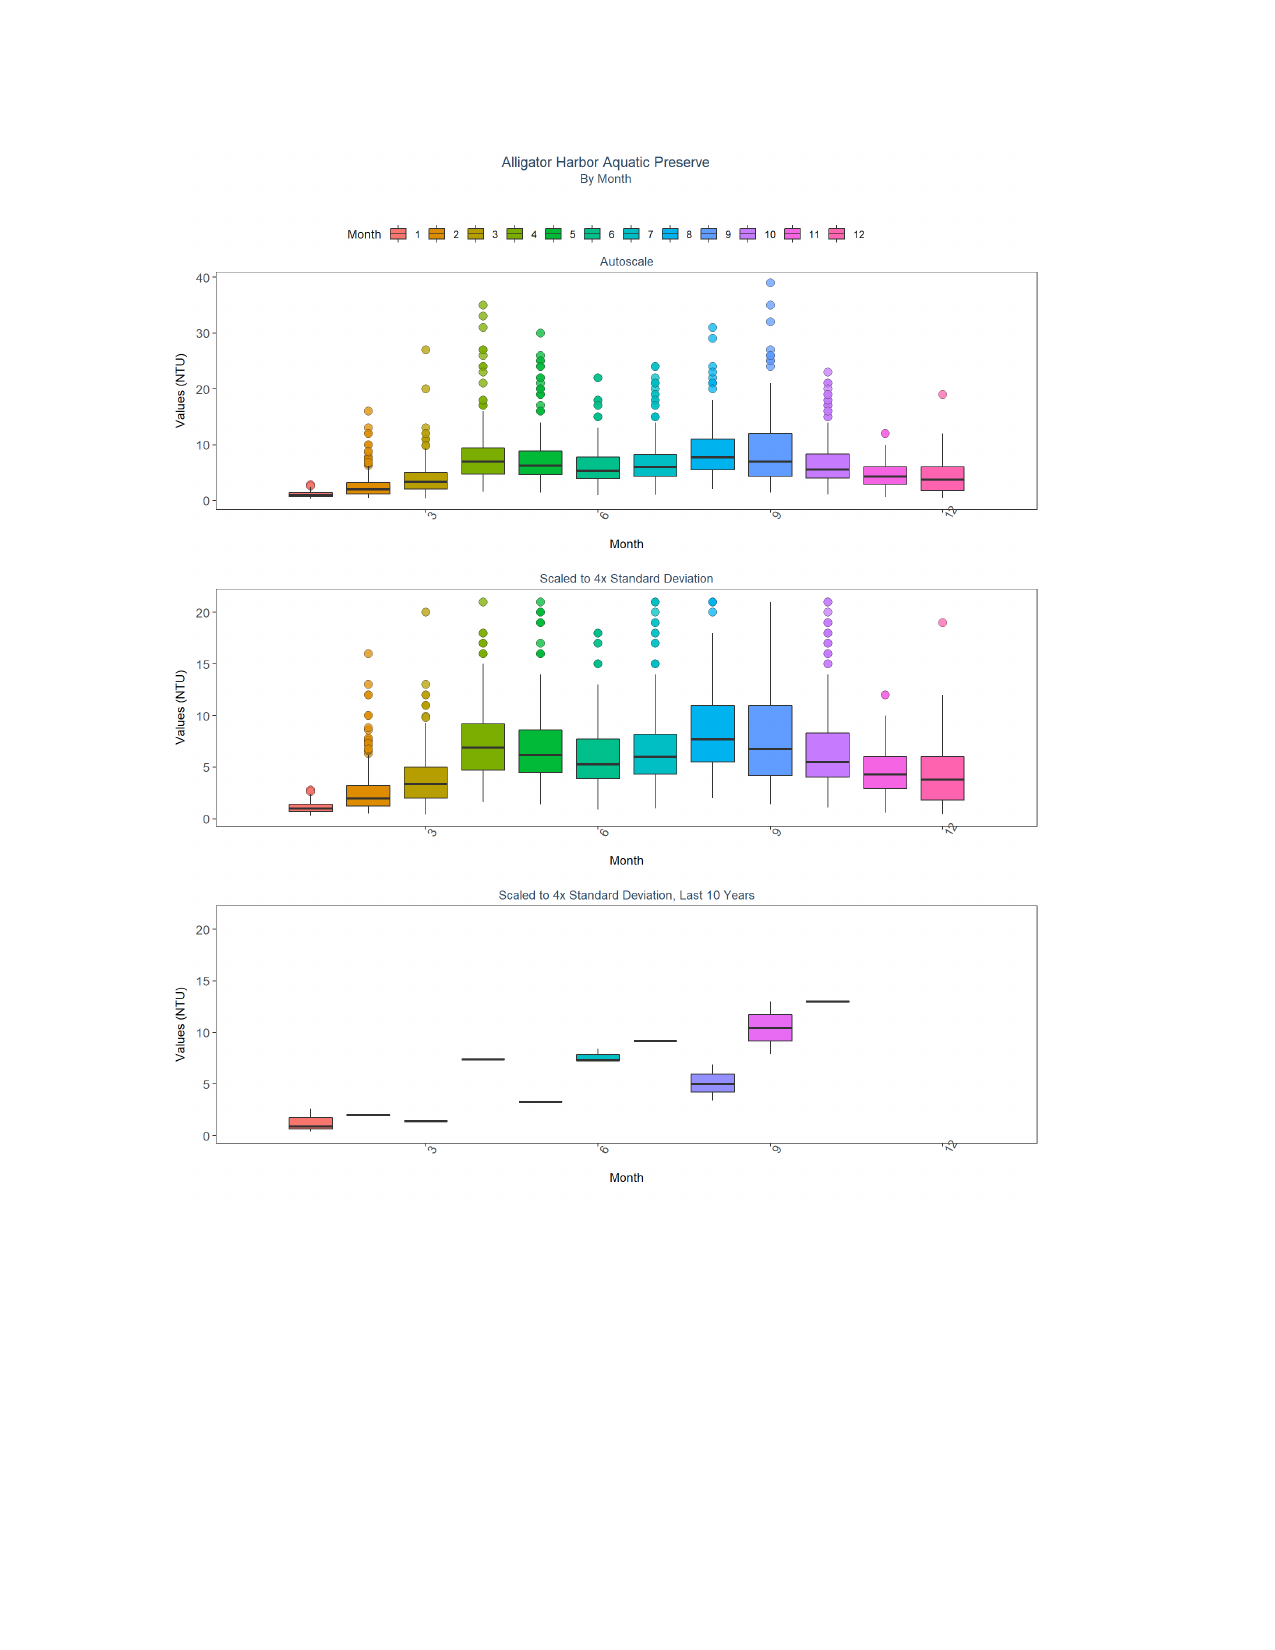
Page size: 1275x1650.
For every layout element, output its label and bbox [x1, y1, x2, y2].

picture [168, 150, 1044, 1200]
